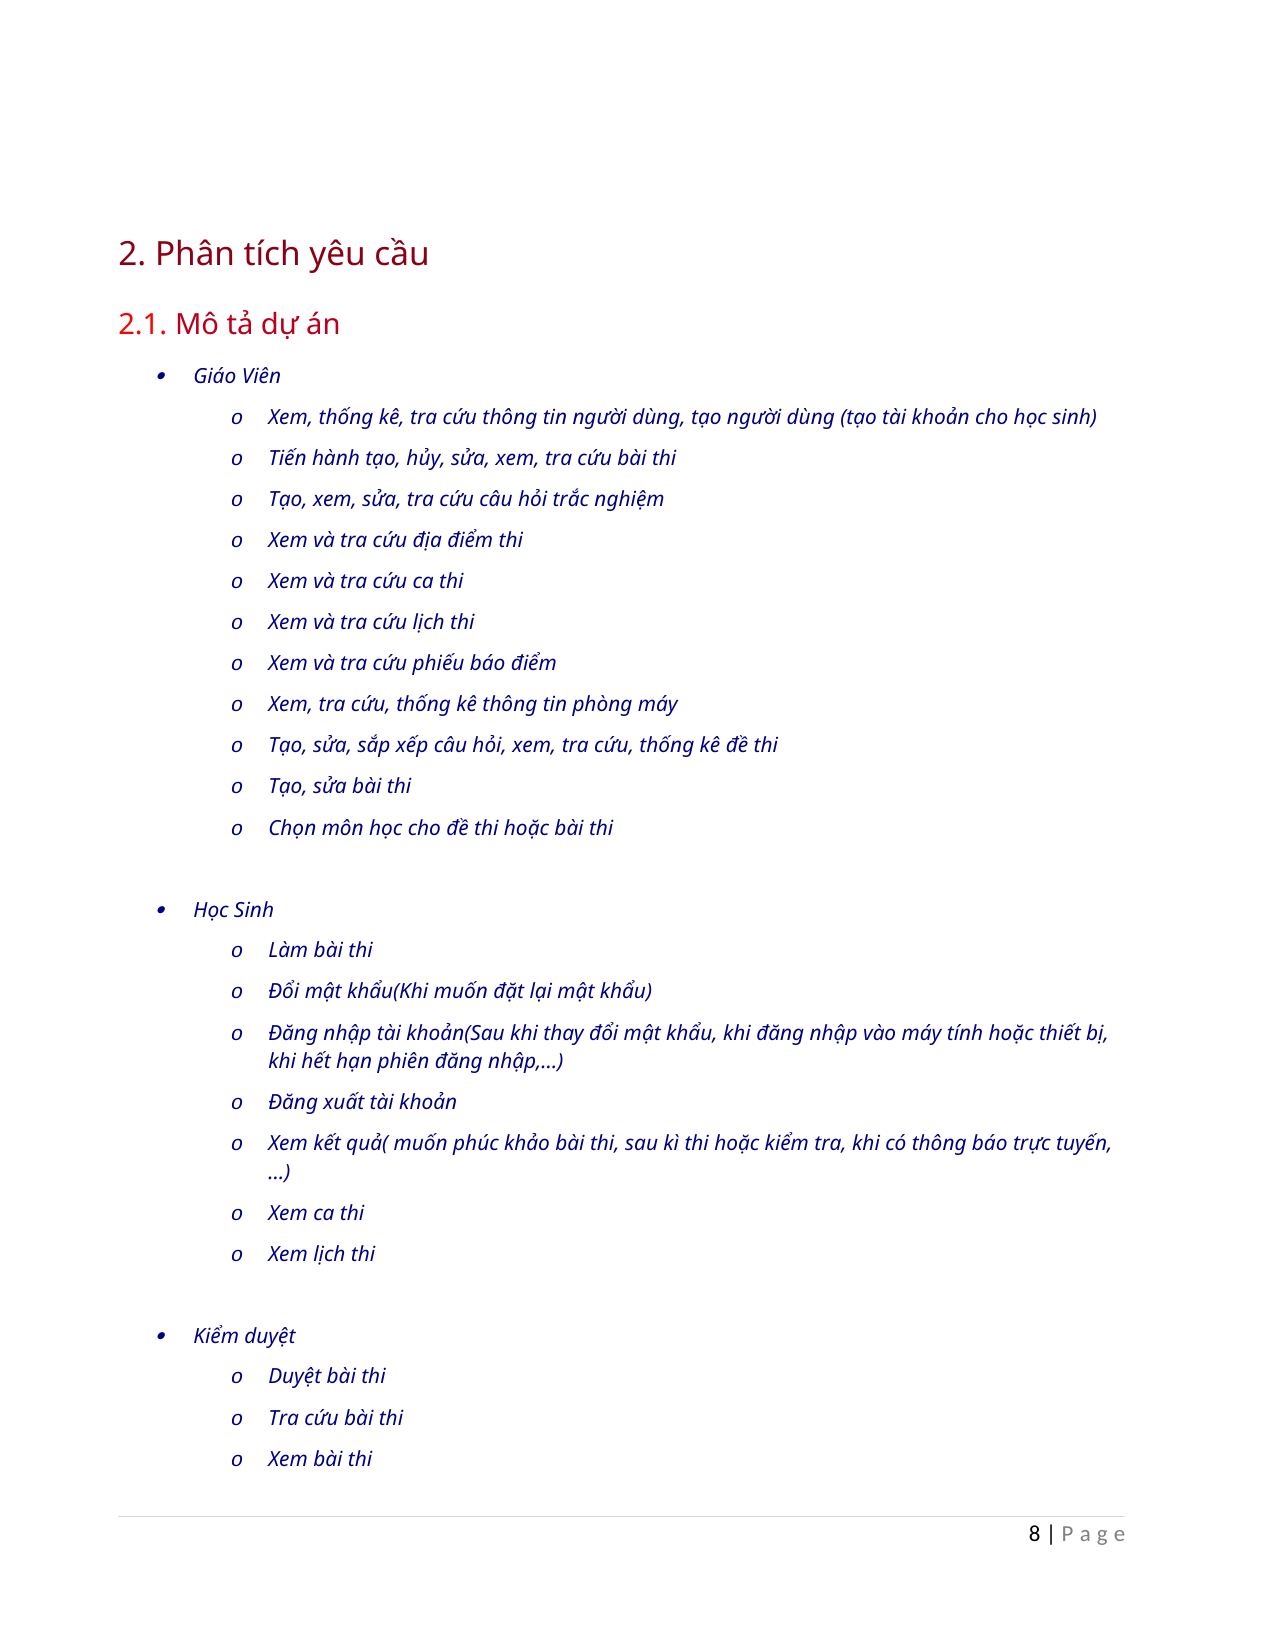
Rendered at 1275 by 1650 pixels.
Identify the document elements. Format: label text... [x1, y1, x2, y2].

list Kiểm duyệt [156, 1321, 1125, 1349]
list Xem ca thi [231, 1198, 1125, 1226]
subtitle Phân tích yêu cầu [118, 230, 1125, 276]
list Duyệt bài thi [231, 1362, 1125, 1390]
list Tạo, sửa bài thi [231, 772, 1125, 800]
list Xem kết quả( muốn phúc khảo bài thi, sau kì thi hoặc kiểm tra, khi có thông báo trực tuyến,…) [231, 1128, 1125, 1185]
list Xem và tra cứu phiếu báo điểm [231, 648, 1125, 677]
list Xem lịch thi [231, 1239, 1125, 1267]
list Đổi mật khẩu(Khi muốn đặt lại mật khẩu) [231, 977, 1125, 1005]
list Làm bài thi [231, 936, 1125, 964]
list Đăng xuất tài khoản [231, 1087, 1125, 1116]
list Chọn môn học cho đề thi hoặc bài thi [231, 813, 1125, 841]
list Tra cứu bài thi [231, 1403, 1125, 1431]
list Xem bài thi [231, 1444, 1125, 1472]
list Đăng nhập tài khoản(Sau khi thay đổi mật khẩu, khi đăng nhập vào máy tính hoặc thiết bị, khi hết hạn phiên đăng nhập,…) [231, 1018, 1125, 1075]
list Giáo Viên [156, 361, 1125, 390]
subtitle Mô tả dự án [118, 303, 1125, 343]
list Tạo, sửa, sắp xếp câu hỏi, xem, tra cứu, thống kê đề thi [231, 731, 1125, 759]
list Tiến hành tạo, hủy, sửa, xem, tra cứu bài thi [231, 443, 1125, 472]
list Tạo, xem, sửa, tra cứu câu hỏi trắc nghiệm [231, 484, 1125, 513]
list Xem và tra cứu ca thi [231, 566, 1125, 595]
list Xem, tra cứu, thống kê thông tin phòng máy [231, 689, 1125, 718]
list Xem và tra cứu địa điểm thi [231, 525, 1125, 554]
list Học Sinh [156, 895, 1125, 923]
list Xem, thống kê, tra cứu thông tin người dùng, tạo người dùng (tạo tài khoản cho học sinh) [231, 402, 1125, 431]
list Xem và tra cứu lịch thi [231, 607, 1125, 636]
